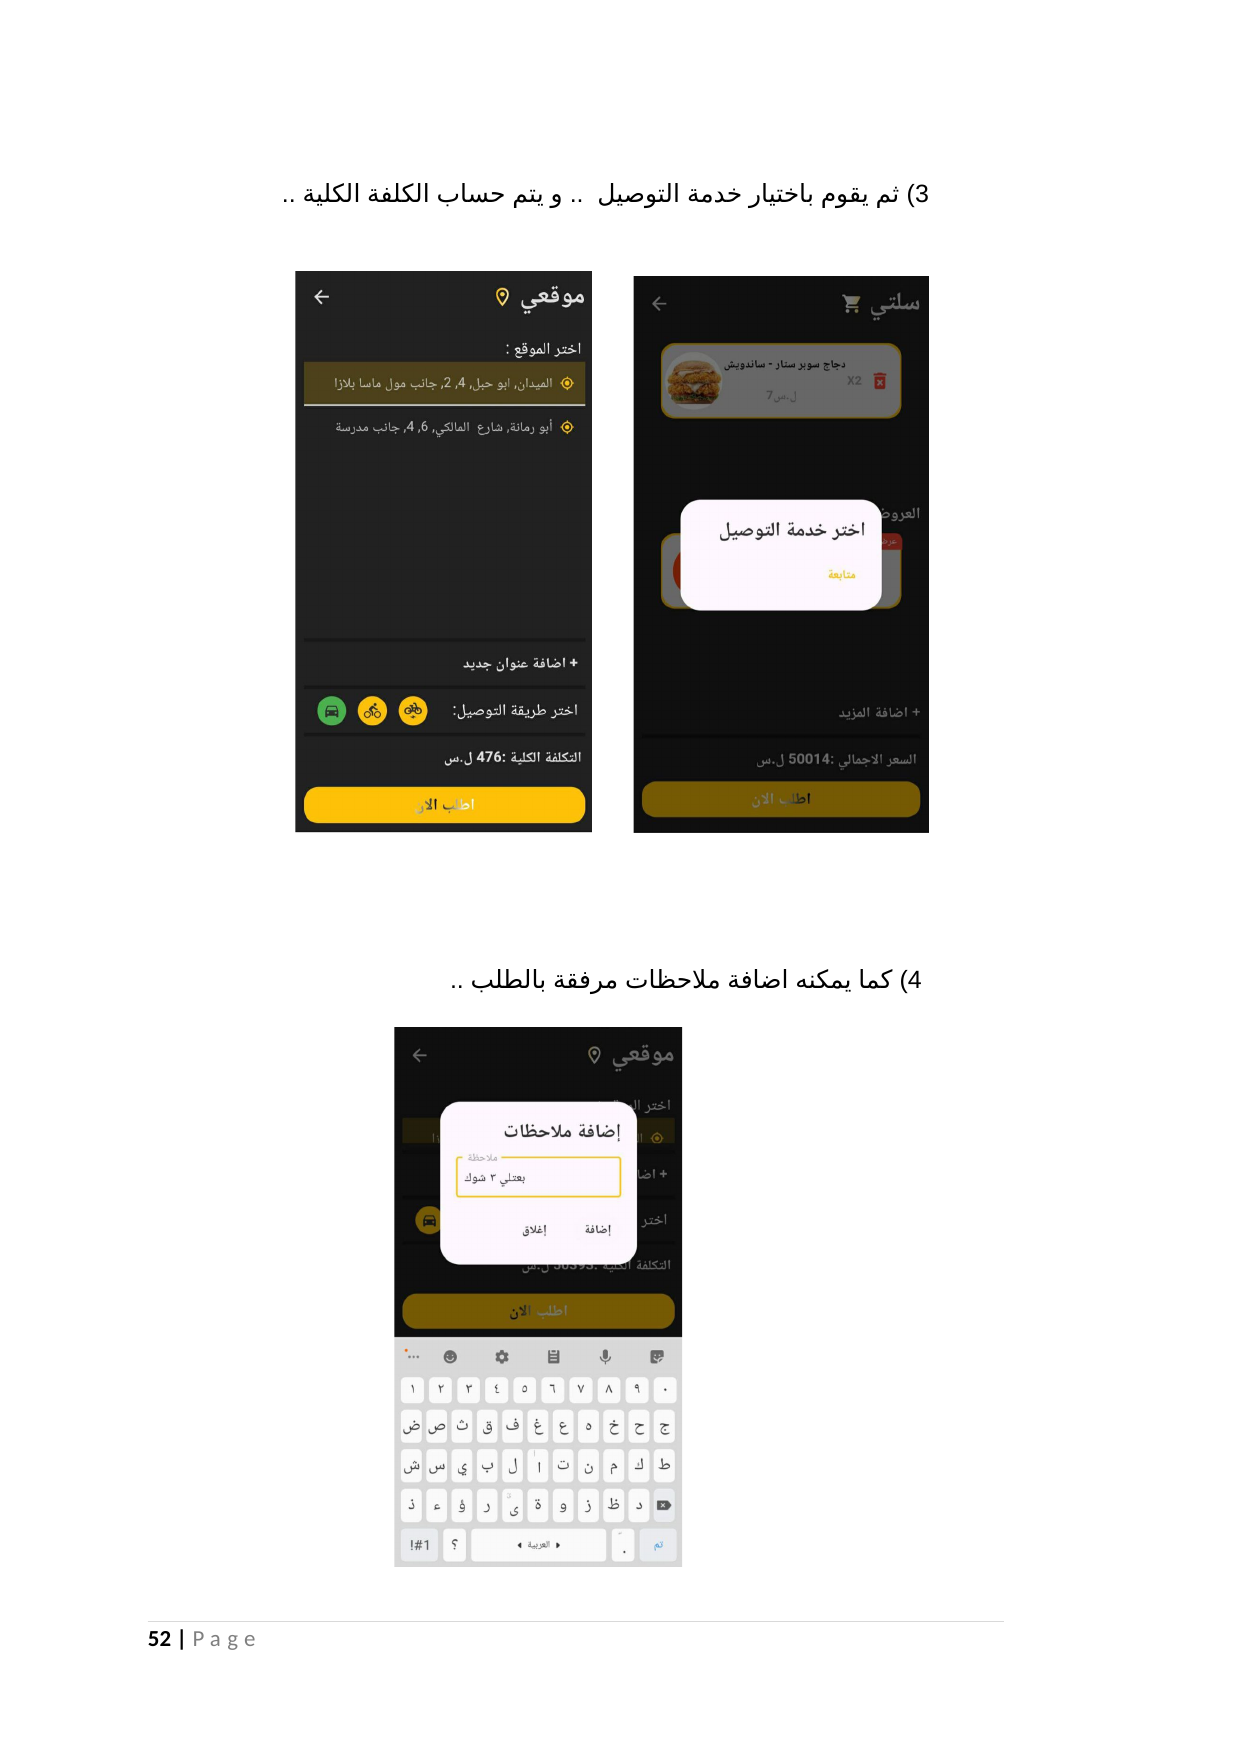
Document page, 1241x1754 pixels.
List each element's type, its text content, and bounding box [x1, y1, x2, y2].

list 4) كما يمكنه اضافة ملاحظات مرفقة بالطلب .. [148, 934, 929, 994]
picture [633, 276, 929, 833]
picture [295, 271, 592, 833]
picture [394, 1027, 683, 1567]
